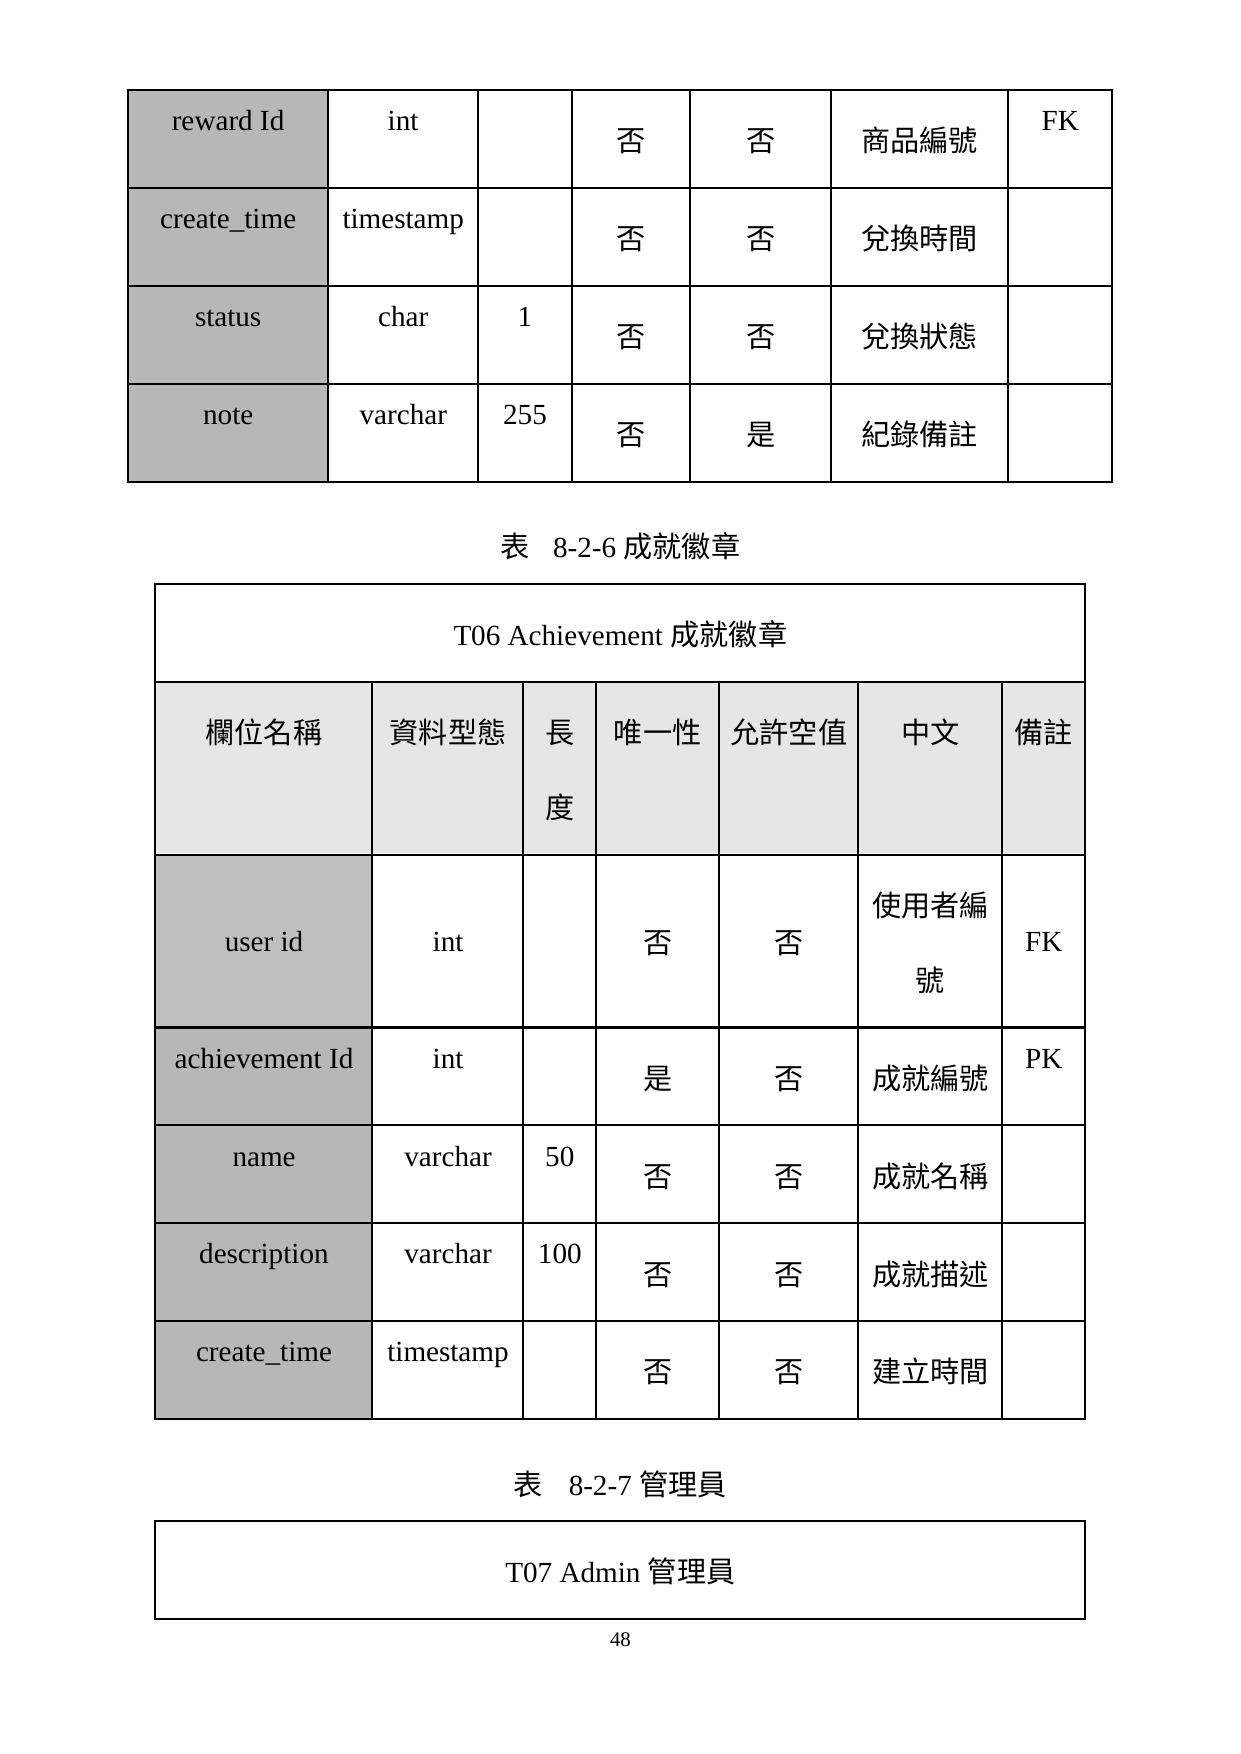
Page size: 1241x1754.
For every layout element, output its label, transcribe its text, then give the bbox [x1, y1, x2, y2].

table_cell name [156, 1126, 371, 1222]
table_cell int [373, 1029, 522, 1124]
table_cell char [329, 287, 477, 383]
table_cell reward Id [129, 91, 327, 187]
table_cell 否 [691, 287, 830, 383]
table_cell [524, 856, 595, 1026]
table_cell 1 [479, 287, 571, 383]
table_cell [720, 1322, 857, 1418]
table_cell timestamp [373, 1322, 522, 1418]
table_cell 是 [691, 385, 830, 481]
table_cell 備註 [1003, 683, 1084, 853]
table_cell timestamp [329, 189, 477, 285]
table_cell note [129, 385, 327, 481]
table_cell 紀錄備註 [832, 385, 1007, 481]
table_cell 否 [720, 1029, 857, 1124]
table_cell [524, 1322, 595, 1418]
table_cell 否 [597, 856, 718, 1026]
table_cell [1009, 385, 1111, 481]
table_cell [859, 1322, 1001, 1418]
text 表 148-2-6 成就徽章 [89, 508, 1152, 583]
table_cell int [373, 856, 522, 1026]
table_cell varchar [373, 1224, 522, 1320]
table_cell [1003, 1224, 1084, 1320]
table_cell 商品編號 [832, 91, 1007, 187]
table_cell 否 [597, 1126, 718, 1222]
table_cell description [156, 1224, 371, 1320]
table_cell 成就編號 [859, 1029, 1001, 1124]
table_cell [524, 1029, 595, 1124]
table_cell 欄位名稱 [156, 683, 371, 853]
table_cell 資料型態 [373, 683, 522, 853]
table_cell FK [1003, 856, 1084, 1026]
table_cell 否 [573, 189, 689, 285]
table_cell 成就描述 [859, 1224, 1001, 1320]
table_cell 否 [573, 385, 689, 481]
table_cell [1003, 1322, 1084, 1418]
table_cell 否 [573, 287, 689, 383]
table_cell [1009, 287, 1111, 383]
table_cell 成就名稱 [859, 1126, 1001, 1222]
table_cell status [129, 287, 327, 383]
table_cell 使用者編號 [859, 856, 1001, 1026]
table_cell 否 [573, 91, 689, 187]
table_cell 兌換時間 [832, 189, 1007, 285]
table_cell 否 [720, 1126, 857, 1222]
table_header T06 Achievement 成就徽章 [156, 585, 1084, 681]
table_cell [597, 1322, 718, 1418]
table_cell 允許空值 [720, 683, 857, 853]
table_cell [1009, 189, 1111, 285]
table_cell FK [1009, 91, 1111, 187]
table_cell 100 [524, 1224, 595, 1320]
table_cell 長度 [524, 683, 595, 853]
table_header T07 Admin 管理員 [156, 1522, 1084, 1618]
table_cell [1003, 1126, 1084, 1222]
text 表 158-2-7 管理員 [89, 1445, 1152, 1520]
table_cell 否 [597, 1224, 718, 1320]
table_cell 唯一性 [597, 683, 718, 853]
table_cell 255 [479, 385, 571, 481]
table_cell 兌換狀態 [832, 287, 1007, 383]
table_cell 50 [524, 1126, 595, 1222]
table_cell 否 [720, 1224, 857, 1320]
table_cell PK [1003, 1029, 1084, 1124]
table_cell achievement Id [156, 1029, 371, 1124]
table_cell varchar [373, 1126, 522, 1222]
table_cell 中文 [859, 683, 1001, 853]
table_cell [479, 189, 571, 285]
table_cell varchar [329, 385, 477, 481]
table_cell user id [156, 856, 371, 1026]
table_cell 否 [691, 189, 830, 285]
table_cell create_time [129, 189, 327, 285]
table_cell int [329, 91, 477, 187]
table_cell 是 [597, 1029, 718, 1124]
table_cell 否 [720, 856, 857, 1026]
table_cell create_time [156, 1322, 371, 1418]
table_cell 否 [691, 91, 830, 187]
table_cell [479, 91, 571, 187]
